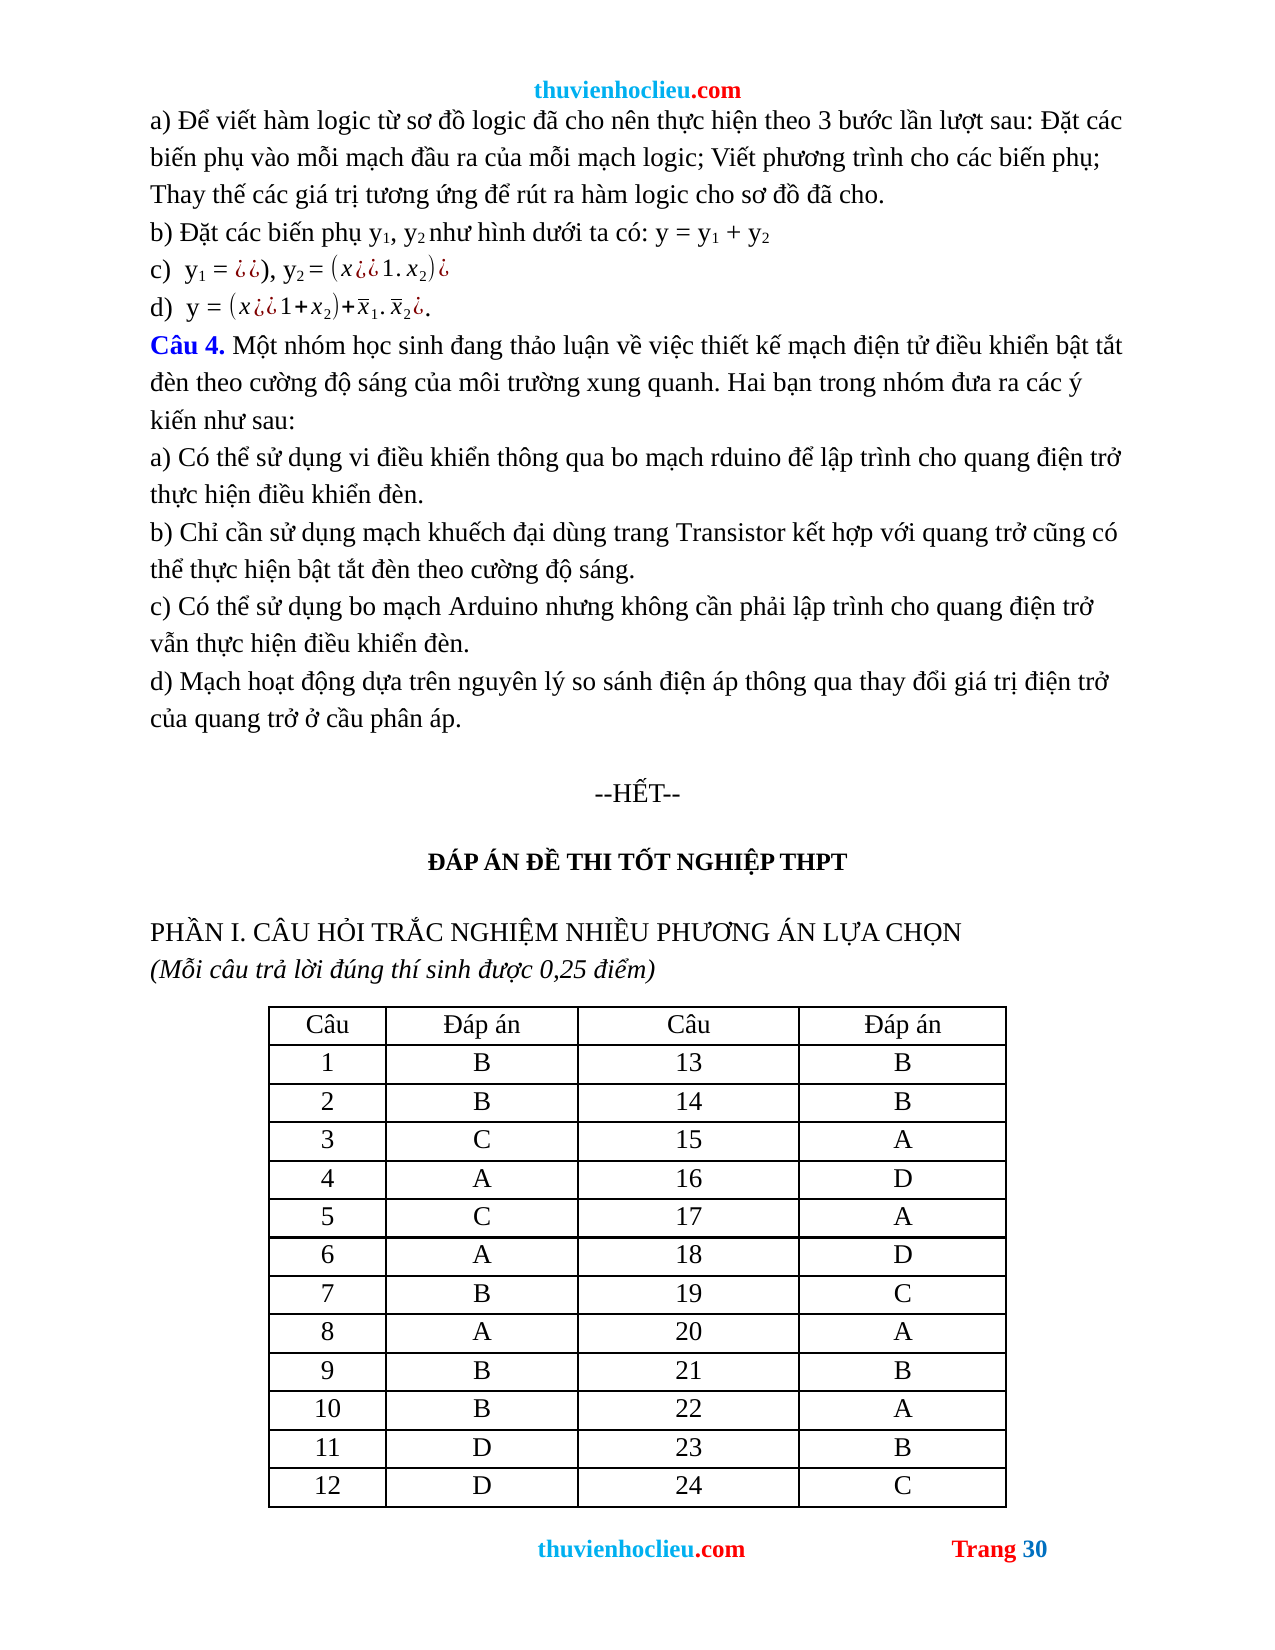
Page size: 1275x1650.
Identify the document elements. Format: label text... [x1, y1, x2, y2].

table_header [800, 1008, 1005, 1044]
text d) Mạch hoạt động dựa trên nguyên lý so sánh điện áp thông qua thay đổi giá trị điện trở của quang trở ở cầu phân áp. [150, 665, 1125, 733]
text ĐÁP ÁN ĐỀ THI TỐT NGHIỆP THPT [150, 847, 1125, 876]
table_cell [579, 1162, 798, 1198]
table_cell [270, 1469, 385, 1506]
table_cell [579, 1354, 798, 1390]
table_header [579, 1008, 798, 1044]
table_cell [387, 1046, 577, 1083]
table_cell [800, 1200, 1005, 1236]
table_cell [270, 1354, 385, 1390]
text c) y1 = ), y2 = [150, 253, 1125, 285]
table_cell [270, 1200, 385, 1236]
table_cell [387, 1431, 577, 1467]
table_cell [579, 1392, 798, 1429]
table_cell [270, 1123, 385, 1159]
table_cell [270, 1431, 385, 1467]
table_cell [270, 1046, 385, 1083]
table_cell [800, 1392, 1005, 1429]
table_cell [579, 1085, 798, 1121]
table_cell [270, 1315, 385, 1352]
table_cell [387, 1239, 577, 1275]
text c) Có thể sử dụng bo mạch Arduino nhưng không cần phải lập trình cho quang điện trở vẫn thực hiện điều khiển đèn. [150, 590, 1125, 659]
text a) Để viết hàm logic từ sơ đồ logic đã cho nên thực hiện theo 3 bước lần lượt sau: Đặt các biến phụ vào mỗi mạch đầu ra của mỗi mạch logic; Viết phương trình cho các biến phụ; Thay thế các giá trị tương ứng để rút ra hàm logic cho sơ đồ đã cho. [150, 104, 1125, 209]
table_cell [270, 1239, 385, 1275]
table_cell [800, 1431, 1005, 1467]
text b) Chỉ cần sử dụng mạch khuếch đại dùng trang Transistor kết hợp với quang trở cũng có thể thực hiện bật tắt đèn theo cường độ sáng. [150, 516, 1125, 584]
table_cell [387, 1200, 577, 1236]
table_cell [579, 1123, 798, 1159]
text (Mỗi câu trả lời đúng thí sinh được 0,25 điểm) [150, 953, 1125, 984]
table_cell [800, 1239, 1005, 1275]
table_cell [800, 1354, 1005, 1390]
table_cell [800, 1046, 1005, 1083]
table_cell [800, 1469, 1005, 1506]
text d) y = . [150, 291, 1125, 323]
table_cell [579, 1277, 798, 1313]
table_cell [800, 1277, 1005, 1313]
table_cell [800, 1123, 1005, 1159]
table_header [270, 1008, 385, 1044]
text a) Có thể sử dụng vi điều khiển thông qua bo mạch rduino để lập trình cho quang điện trở thực hiện điều khiển đèn. [150, 441, 1125, 509]
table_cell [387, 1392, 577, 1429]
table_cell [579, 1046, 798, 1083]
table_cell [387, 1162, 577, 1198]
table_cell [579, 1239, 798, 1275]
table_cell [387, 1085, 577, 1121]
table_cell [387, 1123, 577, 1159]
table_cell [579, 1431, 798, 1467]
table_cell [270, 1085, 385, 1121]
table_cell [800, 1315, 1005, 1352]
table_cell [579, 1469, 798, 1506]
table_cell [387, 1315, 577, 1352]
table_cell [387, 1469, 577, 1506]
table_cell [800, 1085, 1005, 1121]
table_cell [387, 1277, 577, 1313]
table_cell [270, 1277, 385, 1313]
text --HẾT-- [150, 777, 1125, 808]
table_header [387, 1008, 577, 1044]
text b) Đặt các biến phụ y1, y2 như hình dưới ta có: y = y1 + y2 [150, 216, 1125, 247]
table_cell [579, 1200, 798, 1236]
text Câu 4. Một nhóm học sinh đang thảo luận về việc thiết kế mạch điện tử điều khiển bật tắt đèn theo cường độ sáng của môi trường xung quanh. Hai bạn trong nhóm đưa ra các ý kiến như sau: [150, 329, 1125, 435]
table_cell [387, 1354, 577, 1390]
text PHẦN I. CÂU HỎI TRẮC NGHIỆM NHIỀU PHƯƠNG ÁN LỰA CHỌN [150, 916, 1125, 947]
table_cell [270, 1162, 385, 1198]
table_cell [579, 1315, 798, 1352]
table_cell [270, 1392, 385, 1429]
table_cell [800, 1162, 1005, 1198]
